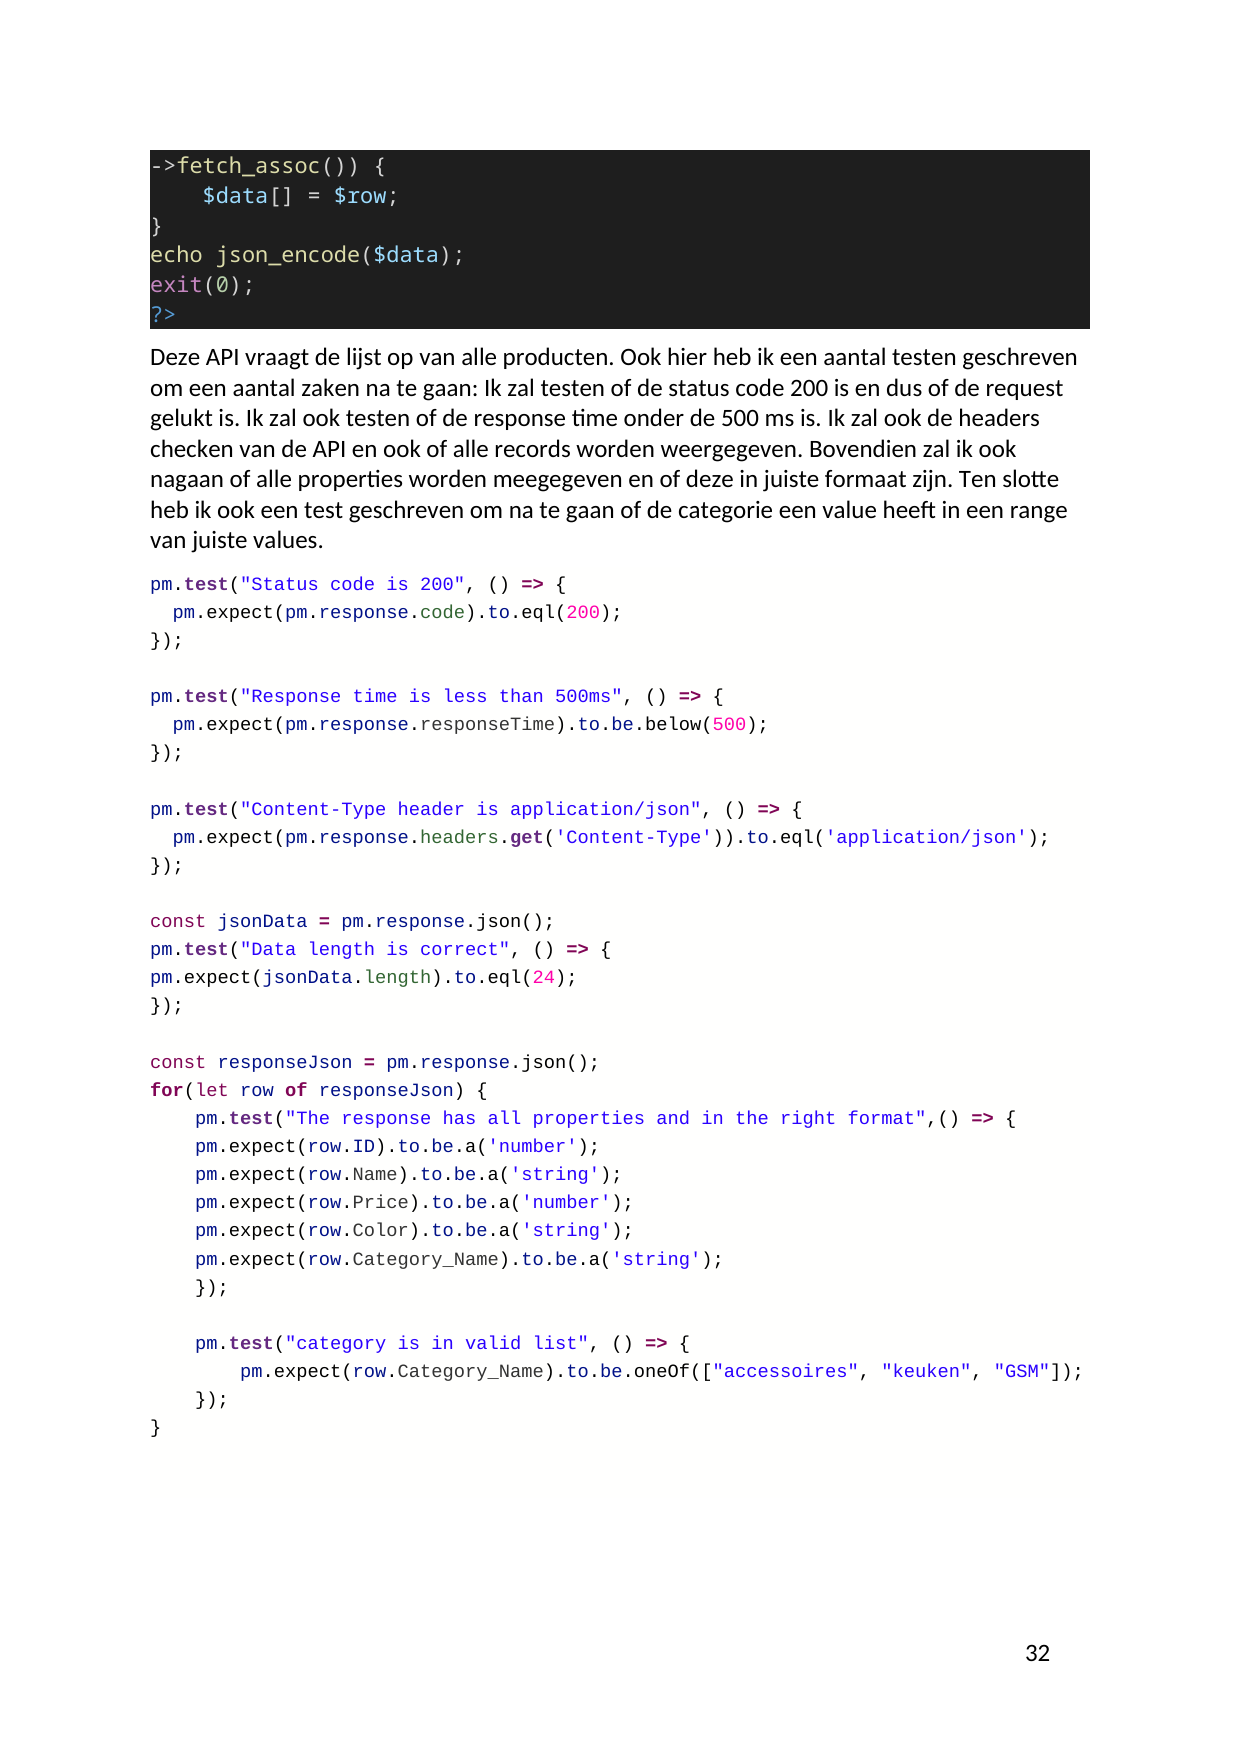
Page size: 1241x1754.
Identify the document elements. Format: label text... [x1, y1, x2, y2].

text const jsonData = pm.response.json(); [150, 905, 1090, 933]
text }); [150, 1271, 1090, 1299]
text pm.test("The response has all properties and in the right format",() => { [150, 1102, 1090, 1130]
text pm.test("Data length is correct", () => { [150, 933, 1090, 961]
text pm.test("Response time is less than 500ms", () => { [150, 680, 1090, 708]
text pm.expect(pm.response.responseTime).to.be.below(500); [150, 708, 1090, 736]
text echo json_encode($data); [150, 239, 1090, 269]
text ->fetch_assoc()) { [150, 150, 1090, 180]
text ?> [150, 299, 1090, 329]
text pm.expect(row.Price).to.be.a('number'); [150, 1186, 1090, 1214]
text pm.test("Content-Type header is application/json", () => { [150, 792, 1090, 821]
text pm.expect(row.ID).to.be.a('number'); [150, 1130, 1090, 1158]
text }); [150, 624, 1090, 652]
text pm.test("Status code is 200", () => { [150, 567, 1090, 596]
text exit(0); [150, 269, 1090, 299]
text pm.expect(row.Color).to.be.a('string'); [150, 1214, 1090, 1242]
text pm.expect(row.Category_Name).to.be.a('string'); [150, 1242, 1090, 1271]
text } [150, 1411, 1090, 1439]
text }); [150, 736, 1090, 764]
text pm.expect(row.Category_Name).to.be.oneOf(["accessoires", "keuken", "GSM"]); [150, 1355, 1090, 1383]
text $data[] = $row; [150, 180, 1090, 209]
text pm.test("category is in valid list", () => { [150, 1327, 1090, 1355]
text pm.expect(row.Name).to.be.a('string'); [150, 1158, 1090, 1186]
text pm.expect(pm.response.headers.get('Content-Type')).to.eql('application/json'); [150, 821, 1090, 849]
text Deze API vraagt de lijst op van alle producten. Ook hier heb ik een aantal testen geschreven om een aantal zaken na te gaan: Ik zal testen of de status code 200 is en dus of de request gelukt is. Ik zal ook testen of de response time onder de 500 ms is. Ik zal ook de headers checken van de API en ook of alle records worden weergegeven. Bovendien zal ik ook nagaan of alle properties worden meegegeven en of deze in juiste formaat zijn. Ten slotte heb ik ook een test geschreven om na te gaan of de categorie een value heeft in een range van juiste values. [150, 341, 1090, 555]
text pm.expect(jsonData.length).to.eql(24); [150, 961, 1090, 989]
text } [150, 209, 1090, 239]
text }); [150, 989, 1090, 1017]
text }); [150, 1383, 1090, 1411]
text const responseJson = pm.response.json(); [150, 1046, 1090, 1074]
text pm.expect(pm.response.code).to.eql(200); [150, 596, 1090, 624]
text for(let row of responseJson) { [150, 1074, 1090, 1102]
text }); [150, 849, 1090, 877]
